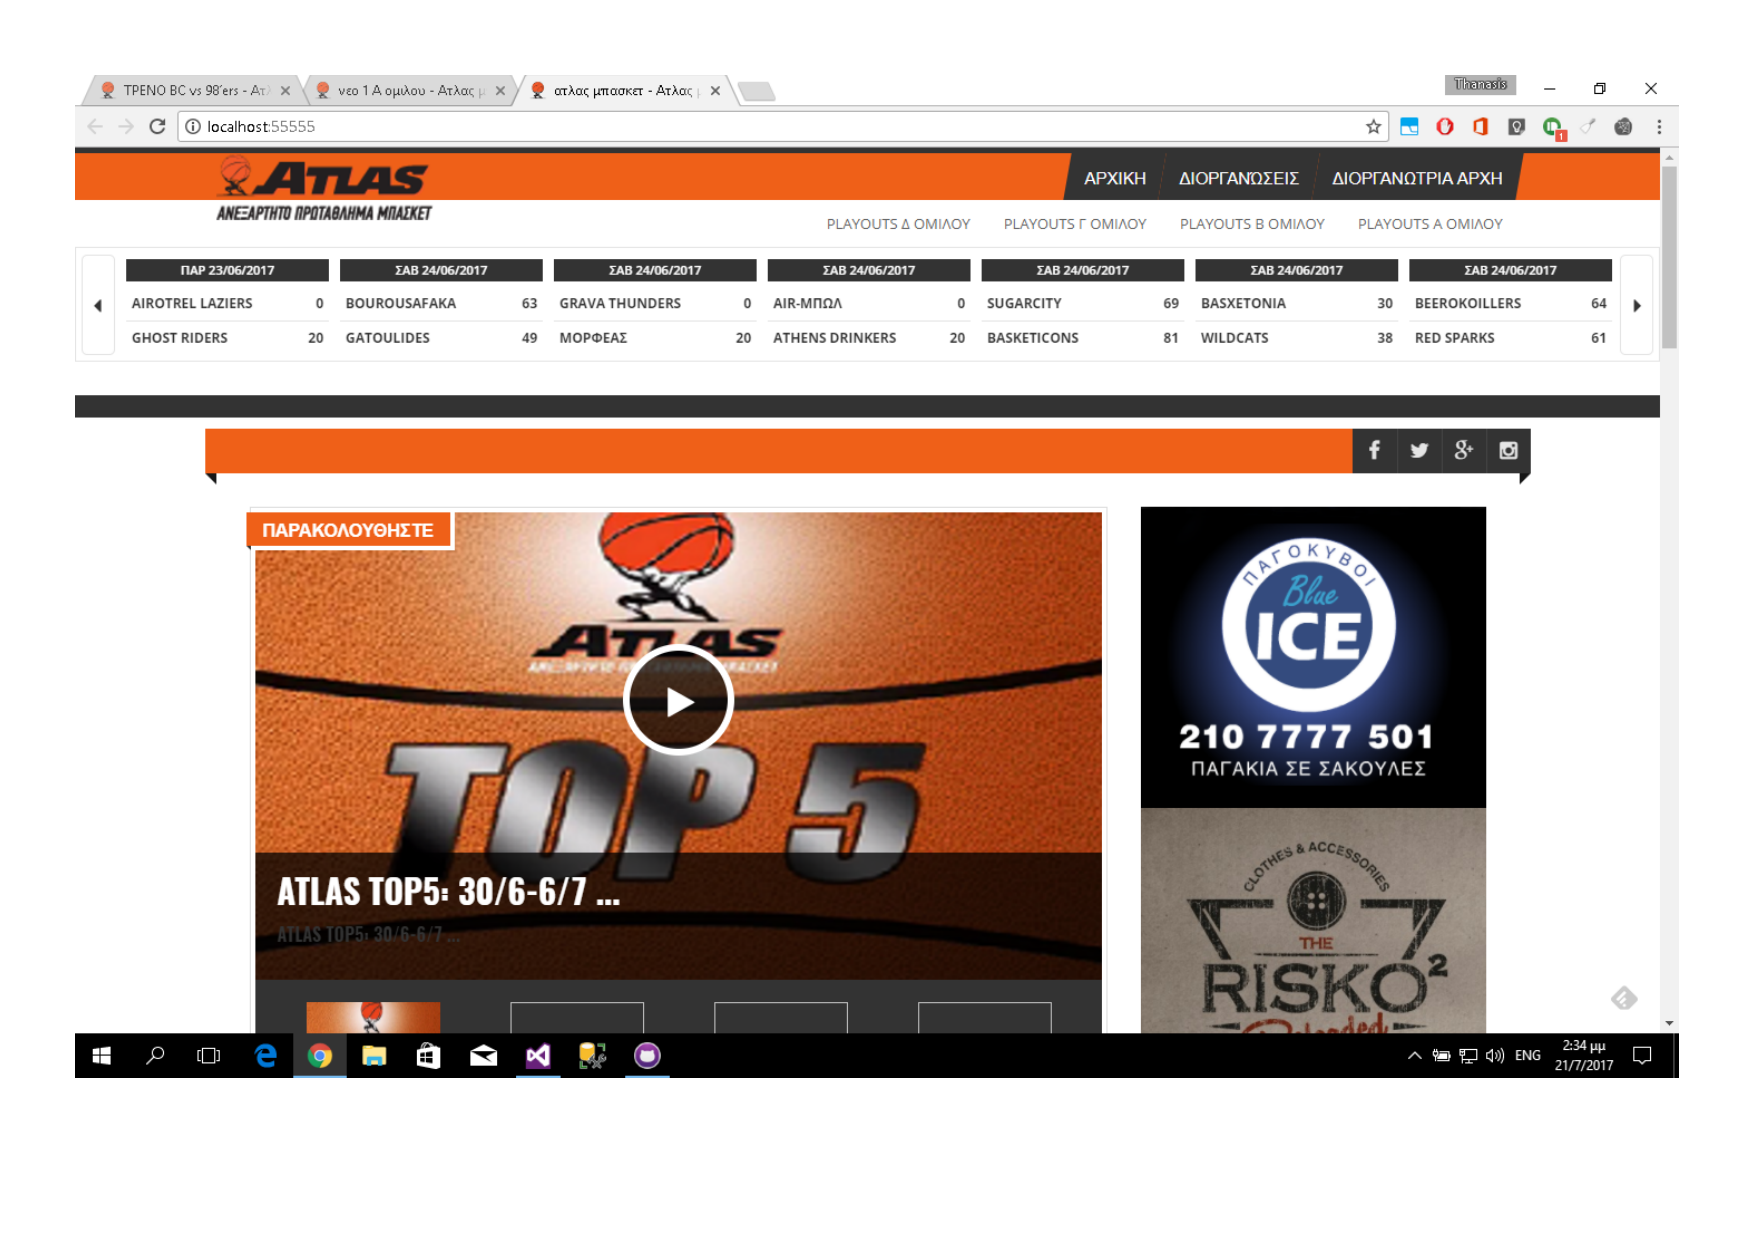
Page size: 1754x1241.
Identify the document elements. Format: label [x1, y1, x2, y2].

picture [75, 75, 1679, 1078]
